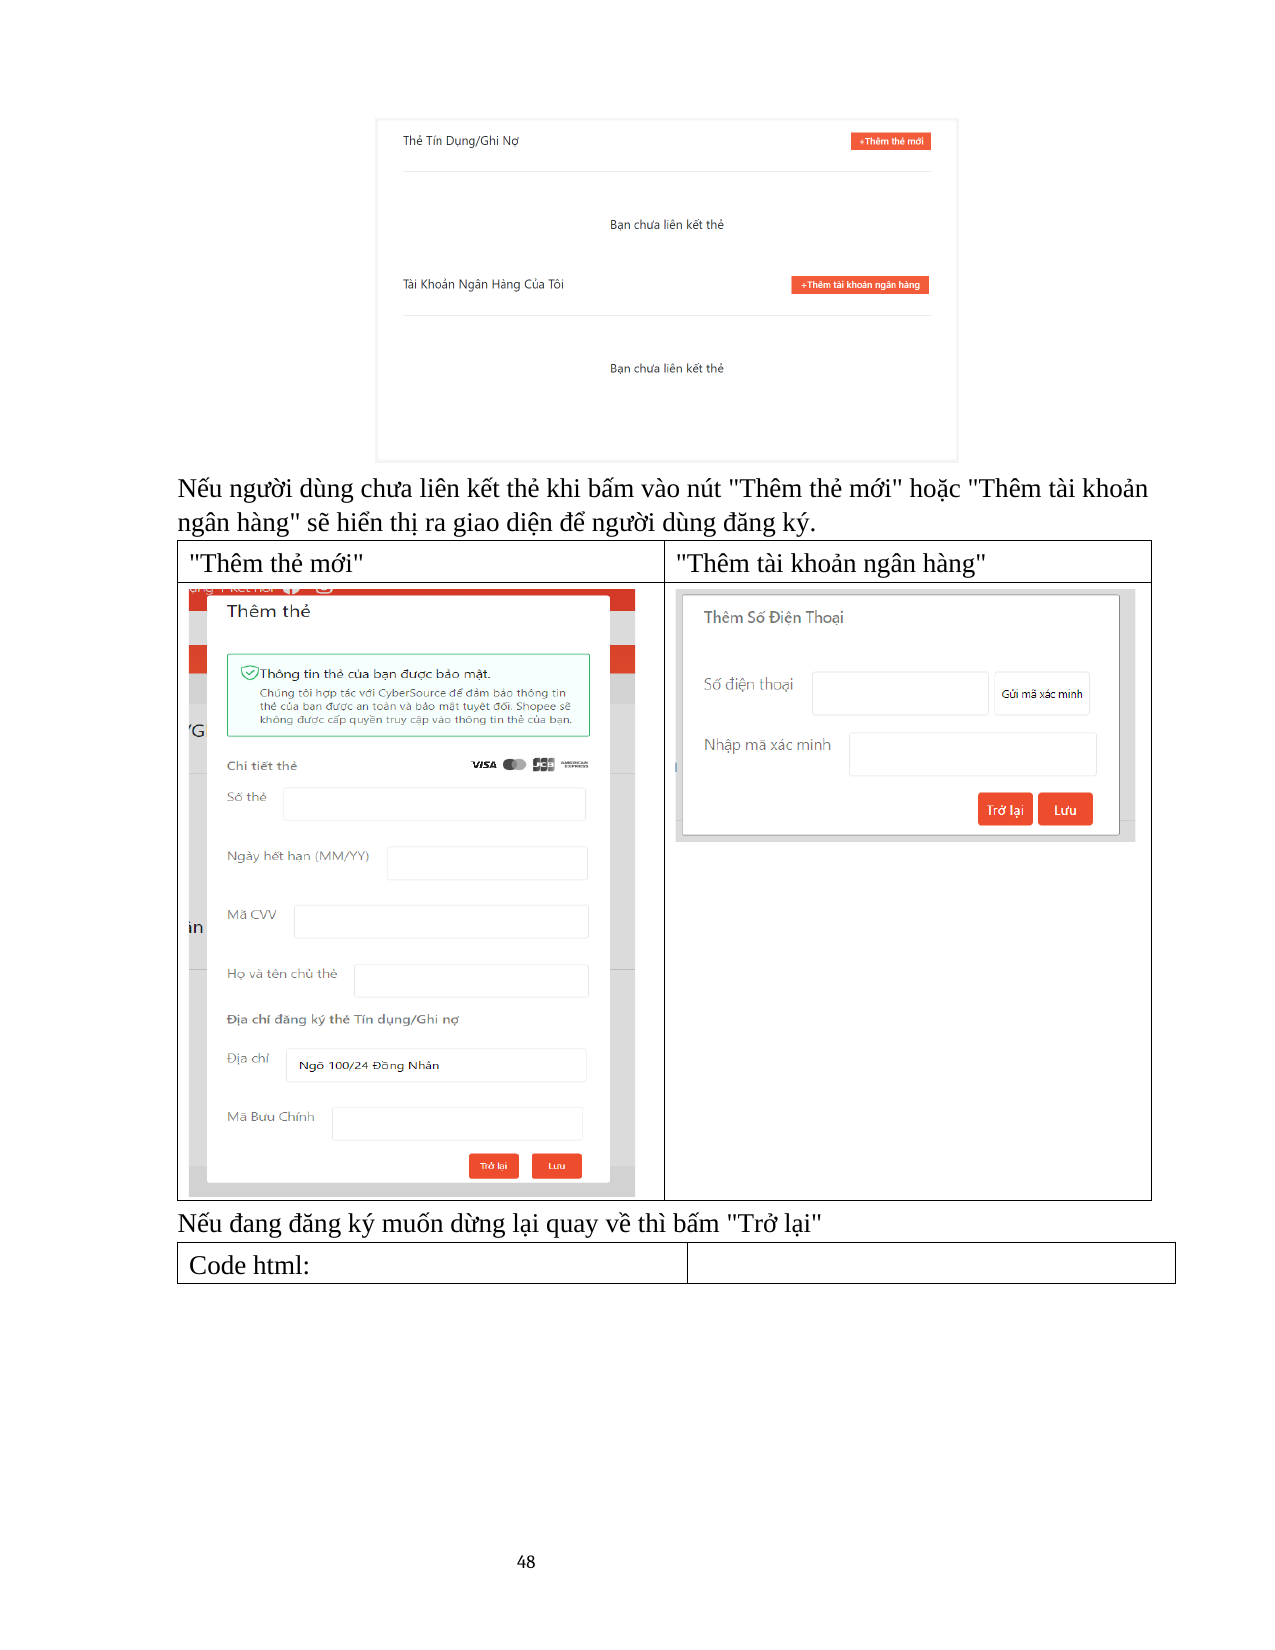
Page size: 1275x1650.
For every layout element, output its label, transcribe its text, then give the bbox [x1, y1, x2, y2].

text Nếu đang đăng ký muốn dừng lại quay về thì bấm "Trở lại" [177, 1207, 1157, 1238]
table_header [688, 1243, 1175, 1283]
table_header "Thêm thẻ mới" [178, 541, 664, 582]
picture [675, 589, 1136, 842]
table_cell [178, 583, 664, 1200]
text Nếu người dùng chưa liên kết thẻ khi bấm vào nút "Thêm thẻ mới" hoặc "Thêm tài khoản ngân hàng" sẽ hiển thị ra giao diện để người dùng đăng ký. [177, 472, 1157, 537]
table_cell [665, 583, 1151, 1200]
picture [188, 589, 636, 1197]
table_header Code html: [178, 1243, 687, 1283]
table_header "Thêm tài khoản ngân hàng" [665, 541, 1151, 582]
picture [375, 118, 959, 463]
